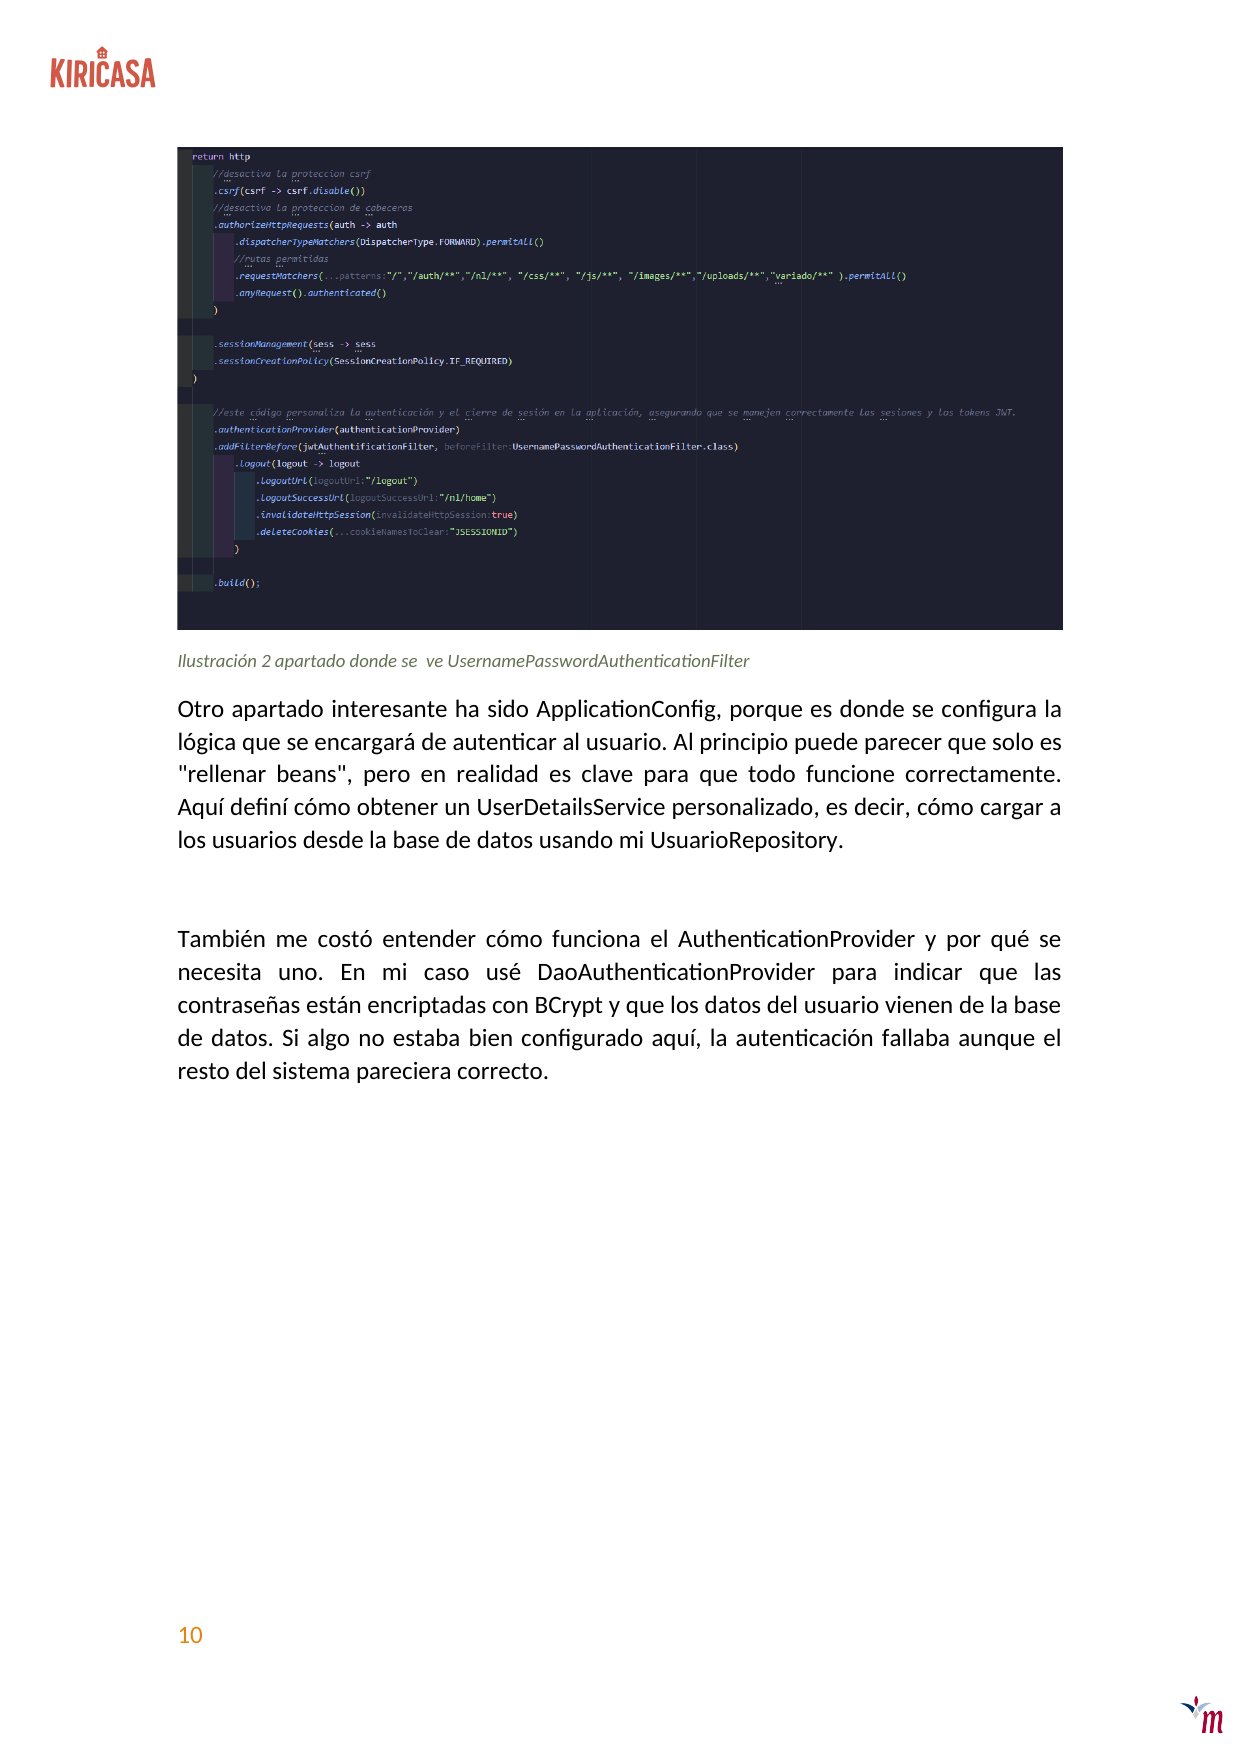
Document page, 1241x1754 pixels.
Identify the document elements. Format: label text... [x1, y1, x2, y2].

picture [1168, 1684, 1241, 1751]
picture [177, 147, 1063, 630]
text Otro apartado interesante ha sido ApplicationConfig, porque es donde se configura la lógica que se encargará de autenticar al usuario. Al principio puede parecer que solo es "rellenar beans", pero en realidad es clave para que todo funcione correctamente. Aquí definí cómo obtener un UserDetailsService personalizado, es decir, cómo cargar a los usuarios desde la base de datos usando mi UsuarioRepository. [177, 693, 1063, 855]
text También me costó entender cómo funciona el AuthenticationProvider y por qué se necesita uno. En mi caso usé DaoAuthenticationProvider para indicar que las contraseñas están encriptadas con BCrypt y que los datos del usuario vienen de la base de datos. Si algo no estaba bien configurado aquí, la autenticación fallaba aunque el resto del sistema pareciera correcto. [177, 924, 1063, 1086]
picture [46, 40, 156, 94]
text Ilustración 2 apartado donde se ve UsernamePasswordAuthenticationFilter [177, 649, 1063, 672]
